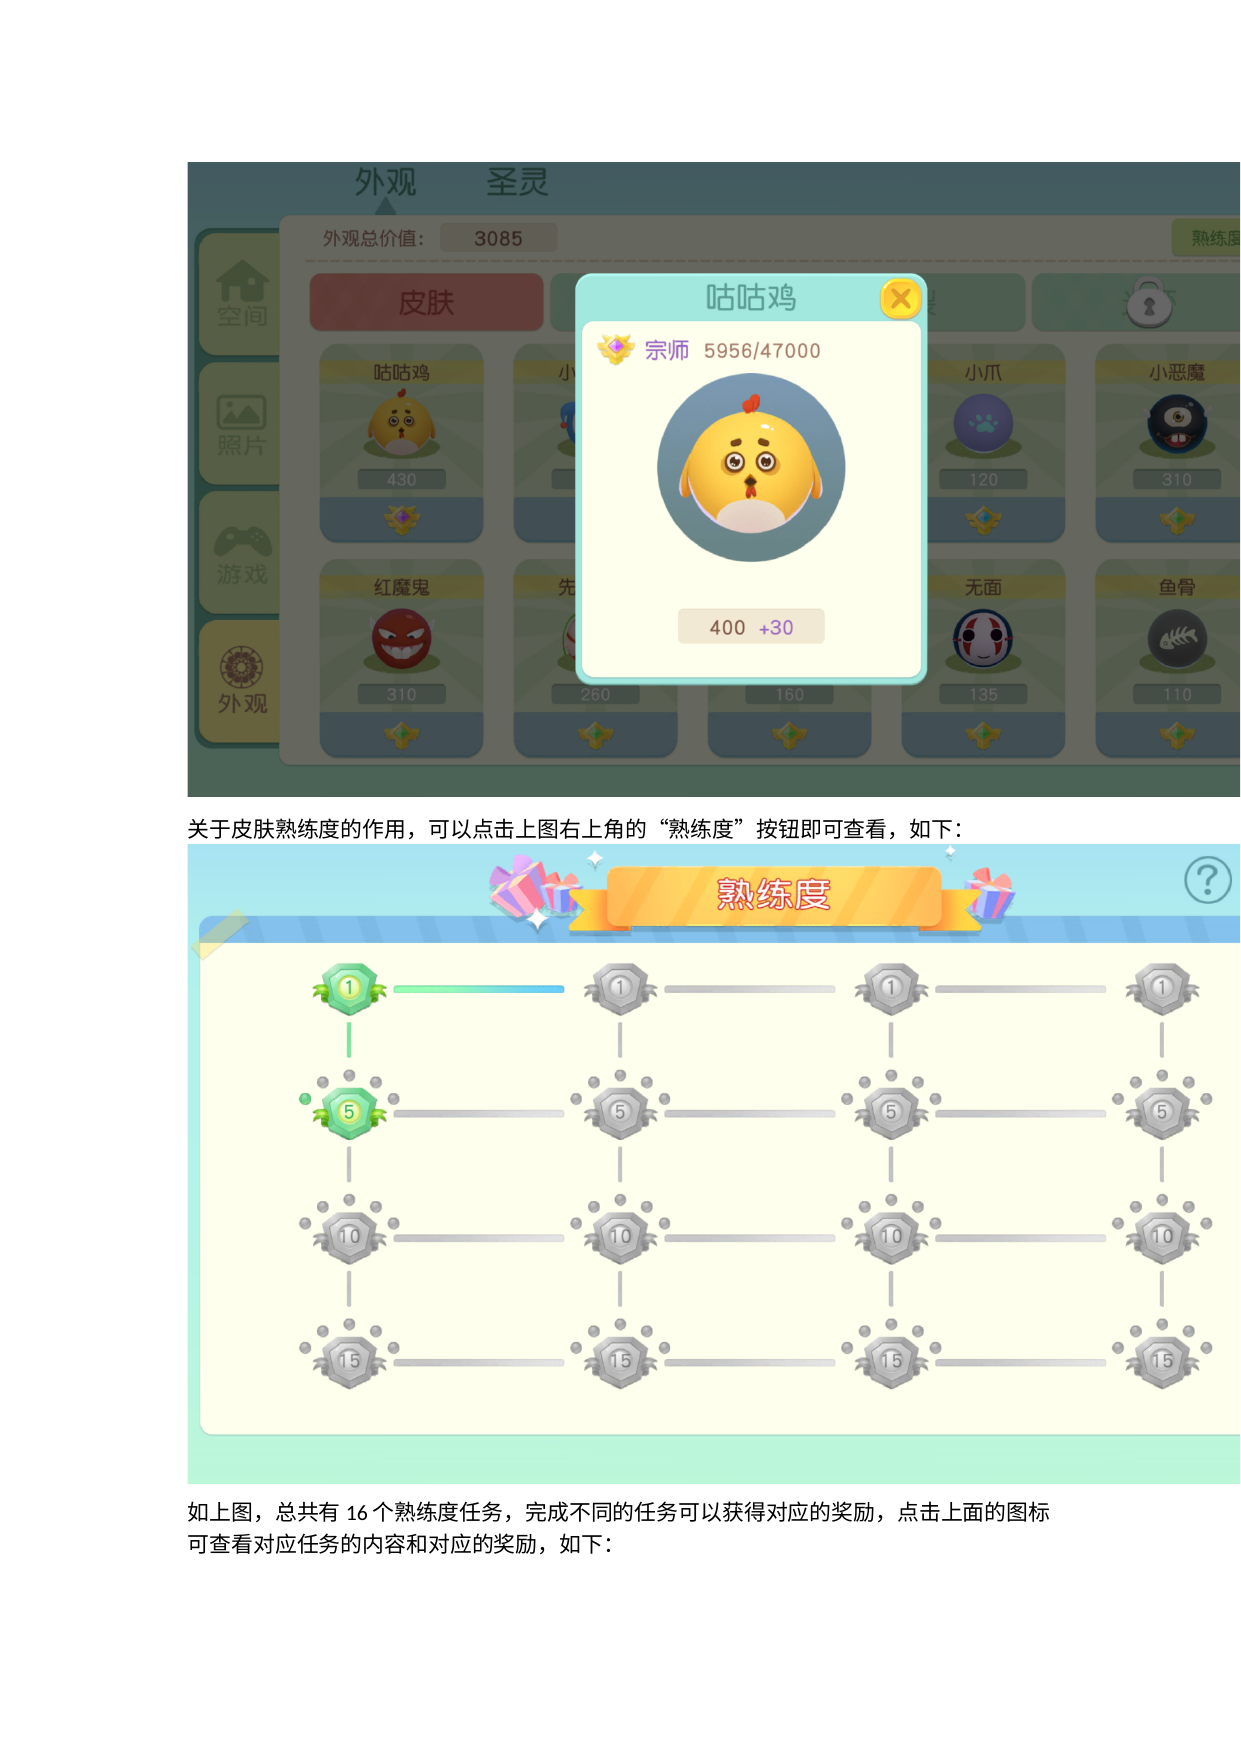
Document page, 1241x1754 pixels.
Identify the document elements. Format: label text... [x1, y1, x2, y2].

picture [187, 844, 1241, 1484]
text 如上图，总共有16个熟练度任务，完成不同的任务可以获得对应的奖励，点击上面的图标可查看对应任务的内容和对应的奖励，如下： [187, 1494, 1053, 1559]
text 关于皮肤熟练度的作用，可以点击上图右上角的“熟练度”按钮即可查看，如下： [187, 812, 1053, 844]
picture [187, 162, 1241, 797]
